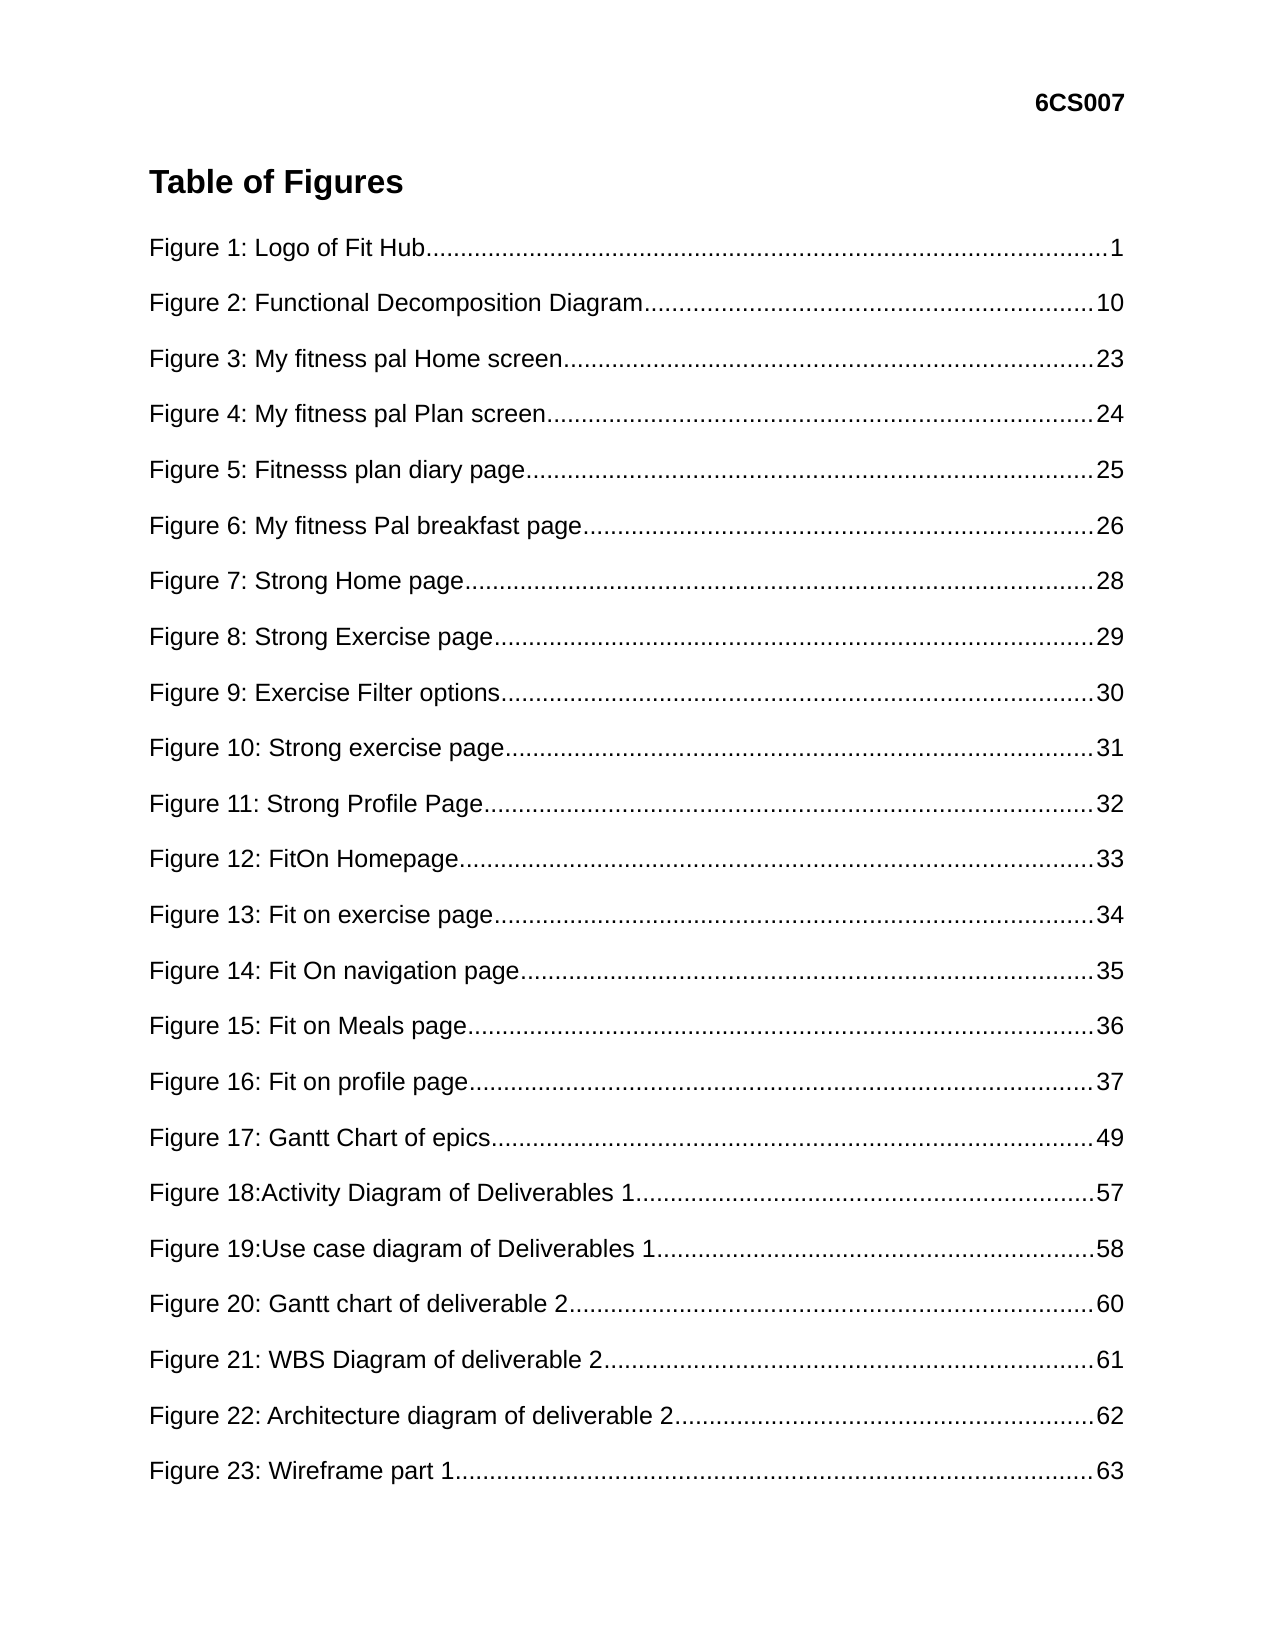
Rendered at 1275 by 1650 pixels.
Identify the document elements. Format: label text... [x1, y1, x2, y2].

text Figure 3: My fitness pal Home screen 23 [149, 344, 1125, 373]
text Figure 1: Logo of Fit Hub 1 [149, 233, 1125, 261]
text Figure 2: Functional Decomposition Diagram 10 [149, 288, 1125, 317]
text Figure 20: Gantt chart of deliverable 2 60 [149, 1289, 1125, 1318]
text Figure 18:Activity Diagram of Deliverables 1 57 [149, 1178, 1125, 1207]
text Table of Figures [149, 162, 1125, 201]
text Figure 21: WBS Diagram of deliverable 2 61 [149, 1345, 1125, 1374]
text Figure 22: Architecture diagram of deliverable 2 62 [149, 1401, 1125, 1429]
text Figure 11: Strong Profile Page 32 [149, 789, 1125, 818]
text Figure 7: Strong Home page 28 [149, 566, 1125, 595]
text Figure 14: Fit On navigation page 35 [149, 956, 1125, 984]
text Figure 16: Fit on profile page 37 [149, 1067, 1125, 1096]
text Figure 17: Gantt Chart of epics 49 [149, 1123, 1125, 1151]
text Figure 8: Strong Exercise page 29 [149, 622, 1125, 651]
text Figure 13: Fit on exercise page 34 [149, 900, 1125, 929]
text Figure 5: Fitnesss plan diary page 25 [149, 455, 1125, 484]
text Figure 23: Wireframe part 1 63 [149, 1456, 1125, 1485]
text Figure 9: Exercise Filter options 30 [149, 678, 1125, 706]
text Figure 15: Fit on Meals page 36 [149, 1011, 1125, 1040]
text Figure 6: My fitness Pal breakfast page 26 [149, 511, 1125, 539]
text Figure 10: Strong exercise page 31 [149, 733, 1125, 762]
text Figure 19:Use case diagram of Deliverables 1 58 [149, 1234, 1125, 1263]
text Figure 4: My fitness pal Plan screen 24 [149, 399, 1125, 428]
text Figure 12: FitOn Homepage 33 [149, 844, 1125, 873]
